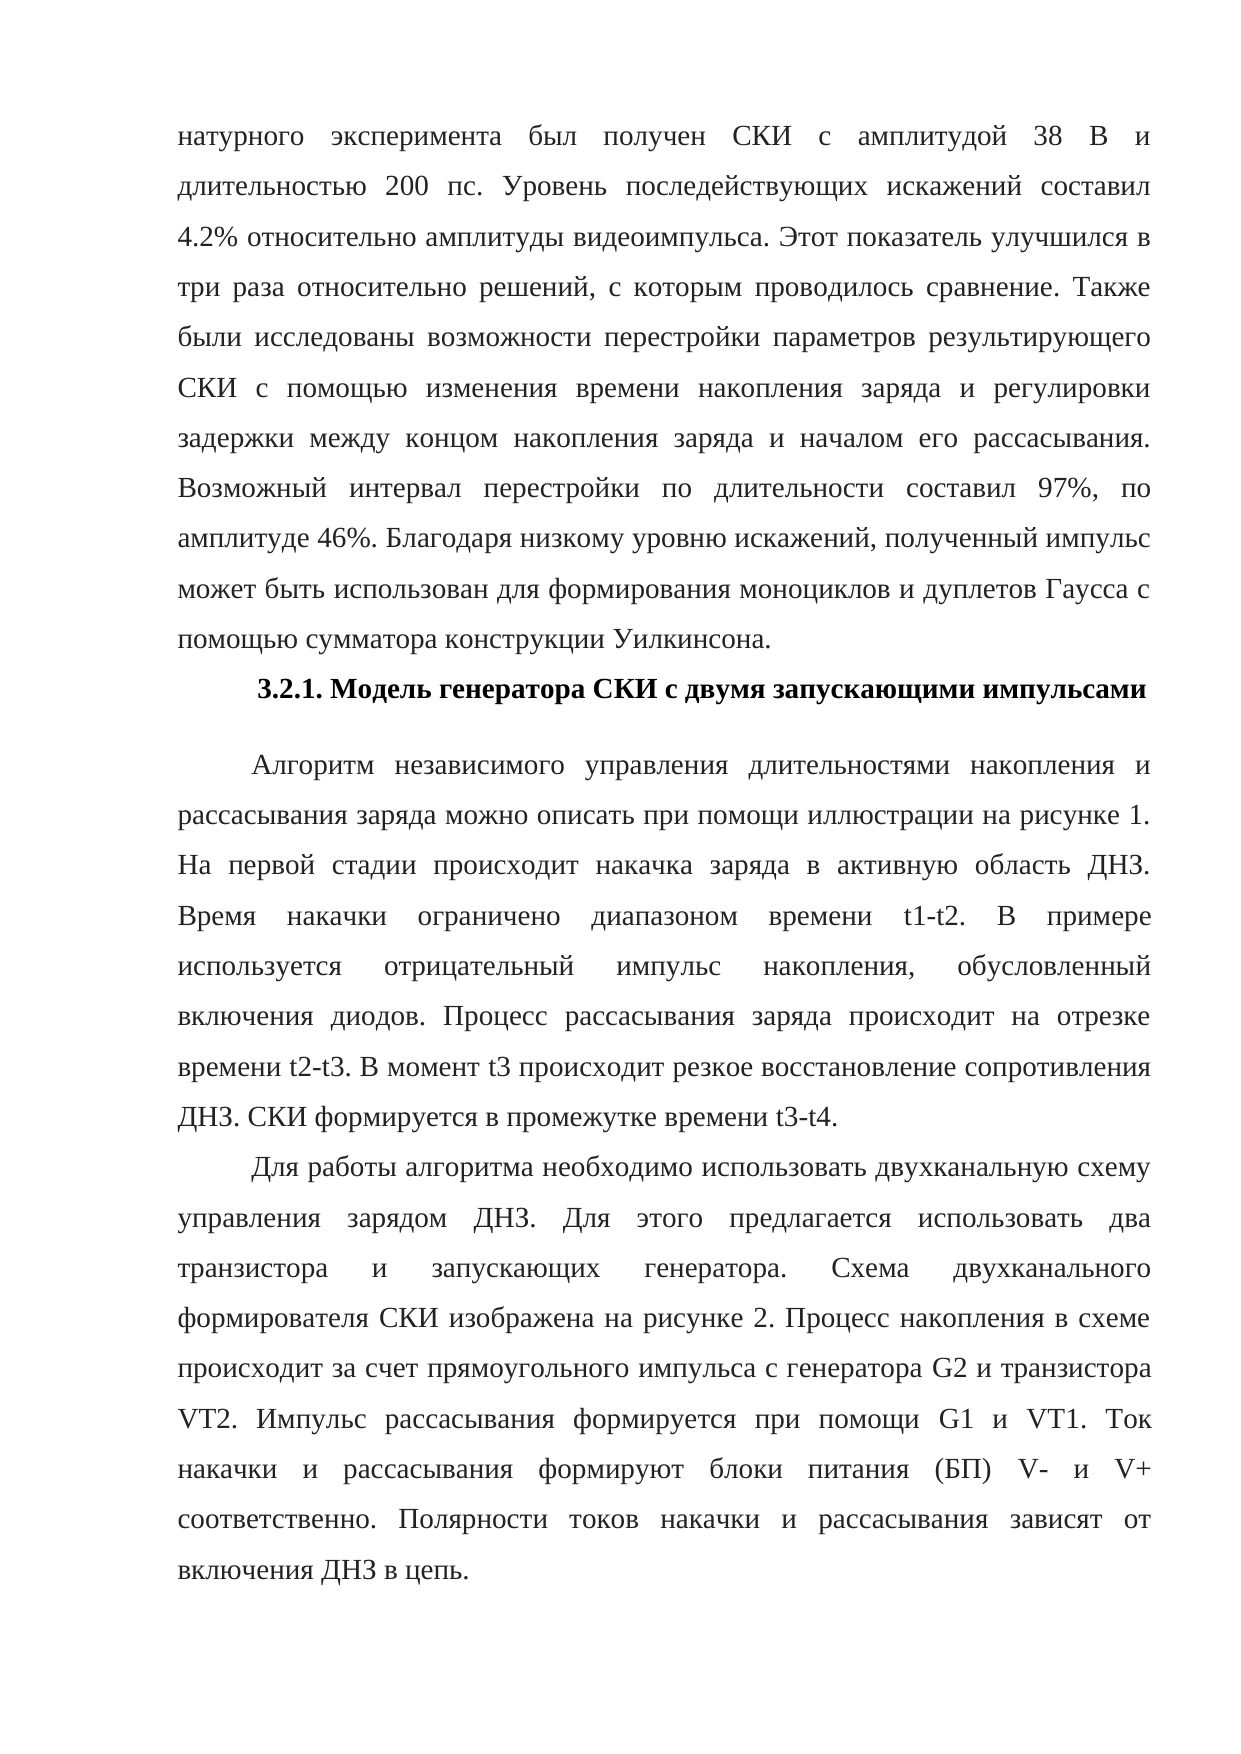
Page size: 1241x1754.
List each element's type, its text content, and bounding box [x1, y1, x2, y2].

text Для работы алгоритма необходимо использовать двухканальную схему управления зарядом ДНЗ. Для этого предлагается использовать два транзистора и запускающих генератора. Схема двухканального формирователя СКИ изображена на рисунке 2. Процесс накопления в схеме происходит за счет прямоугольного импульса с генератора G2 и транзистора VT2. Импульс рассасывания формируется при помощи G1 и VT1. Ток накачки и рассасывания формируют блоки питания (БП) V- и V+ соответственно. Полярности токов накачки и рассасывания зависят от включения ДНЗ в цепь. [177, 1149, 1152, 1585]
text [177, 118, 1152, 655]
subtitle 3.2.1. Модель генератора СКИ с двумя запускающими импульсами [252, 672, 1152, 705]
text Алгоритм независимого управления длительностями накопления и рассасывания заряда можно описать при помощи иллюстрации на рисунке 1. На первой стадии происходит накачка заряда в активную область ДНЗ. Время накачки ограничено диапазоном времени t1-t2. В примере используется отрицательный импульс накопления, обусловленный включения диодов. Процесс рассасывания заряда происходит на отрезке времени t2-t3. В момент t3 происходит резкое восстановление сопротивления ДНЗ. СКИ формируется в промежутке времени t3-t4. [177, 747, 1152, 1133]
